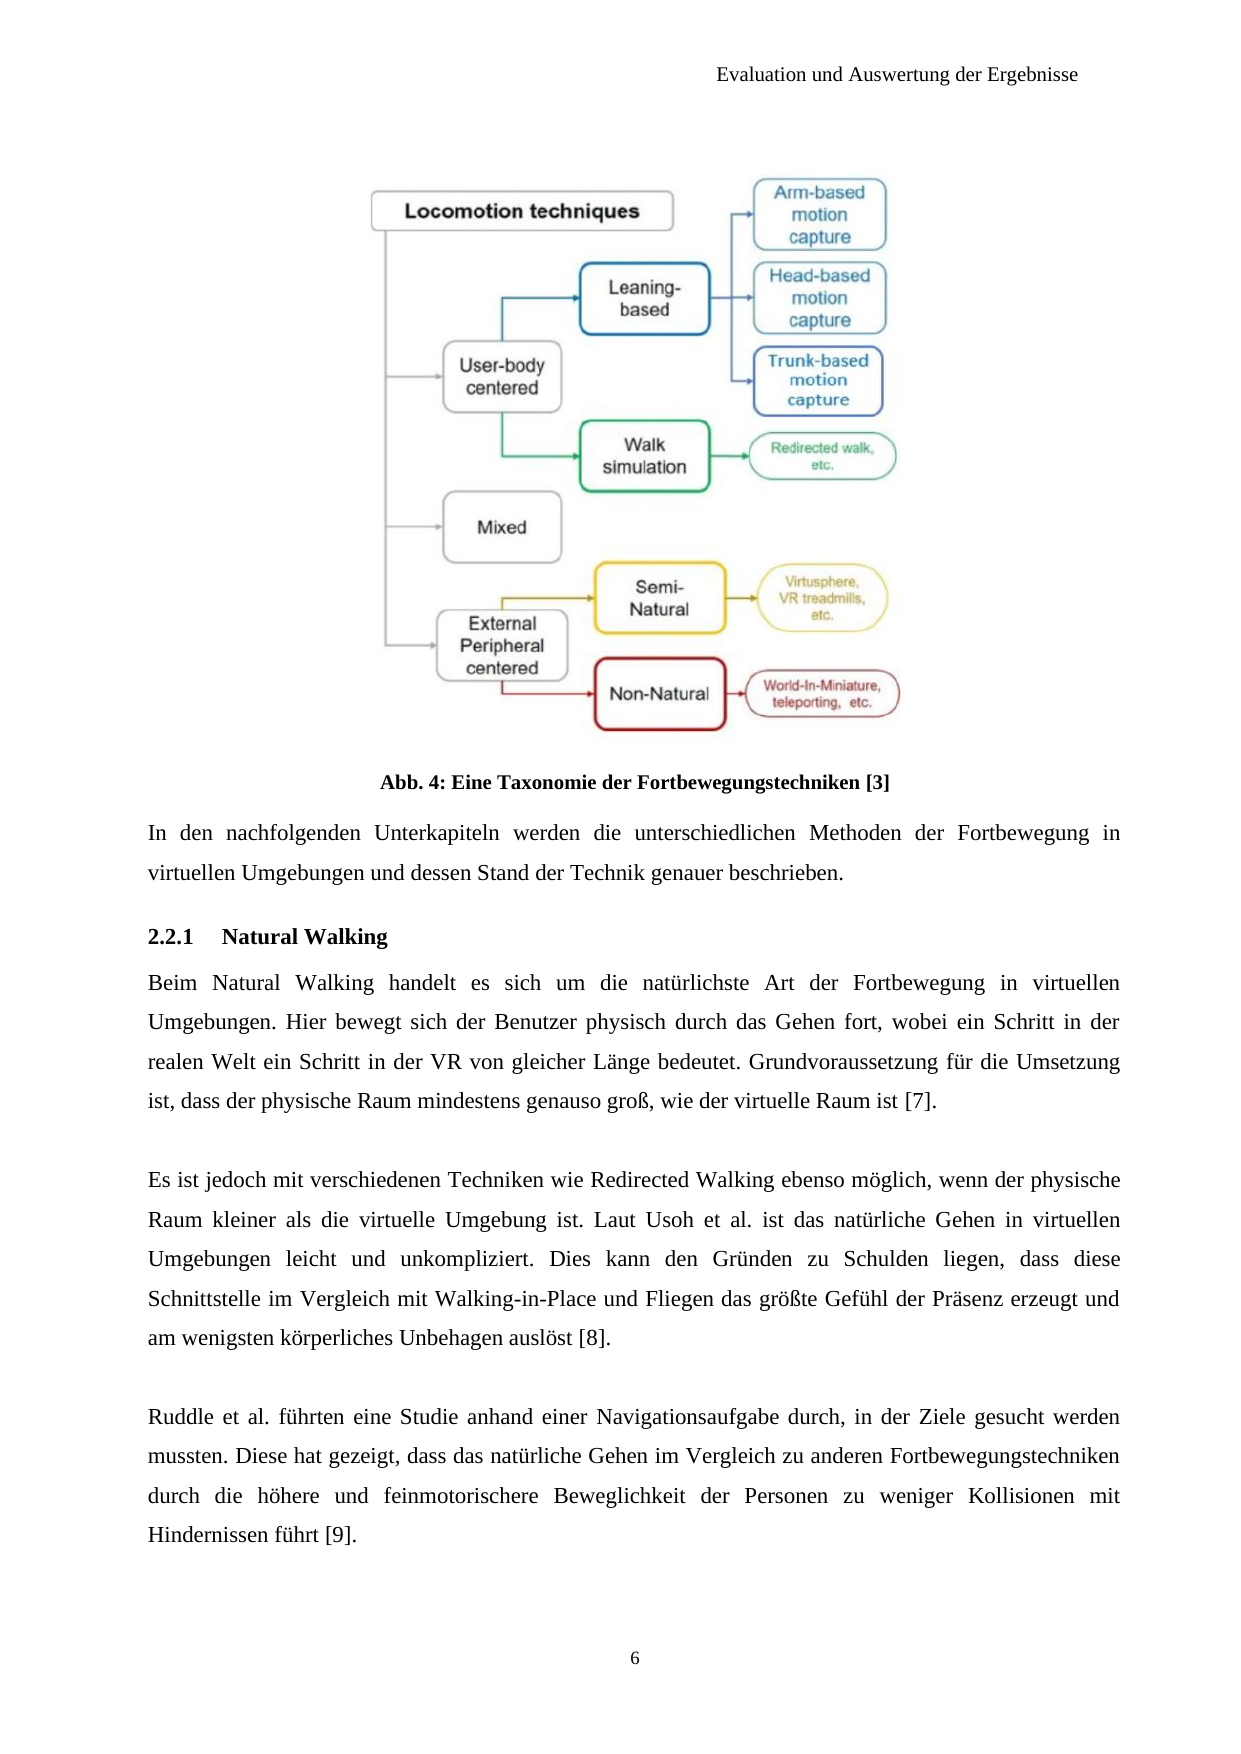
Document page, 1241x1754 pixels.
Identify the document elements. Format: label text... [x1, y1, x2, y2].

text Beim Natural Walking handelt es sich um die natürlichste Art der Fortbewegung in virtuellen Umgebungen. Hier bewegt sich der Benutzer physisch durch das Gehen fort, wobei ein Schritt in der realen Welt ein Schritt in der VR von gleicher Länge bedeutet. Grundvoraussetzung für die Umsetzung ist, dass der physische Raum mindestens genauso groß, wie der virtuelle Raum ist . [148, 969, 1122, 1113]
text In den nachfolgenden Unterkapiteln werden die unterschiedlichen Methoden der Fortbewegung in virtuellen Umgebungen und dessen Stand der Technik genauer beschrieben. [148, 819, 1122, 885]
text Ruddle et al. führten eine Studie anhand einer Navigationsaufgabe durch, in der Ziele gesucht werden mussten. Diese hat gezeigt, dass das natürliche Gehen im Vergleich zu anderen Fortbewegungstechniken durch die höhere und feinmotorischere Beweglichkeit der Personen zu weniger Kollisionen mit Hindernissen führt . [148, 1403, 1122, 1548]
picture [352, 147, 918, 757]
subtitle Natural Walking [148, 923, 1122, 949]
text Abb. 4: Eine Taxonomie der Fortbewegungstechniken [148, 770, 1122, 794]
text Es ist jedoch mit verschiedenen Techniken wie Redirected Walking ebenso möglich, wenn der physische Raum kleiner als die virtuelle Umgebung ist. Laut Usoh et al. ist das natürliche Gehen in virtuellen Umgebungen leicht und unkompliziert. Dies kann den Gründen zu Schulden liegen, dass diese Schnittstelle im Vergleich mit Walking-in-Place und Fliegen das größte Gefühl der Präsenz erzeugt und am wenigsten körperliches Unbehagen auslöst. [148, 1166, 1122, 1350]
